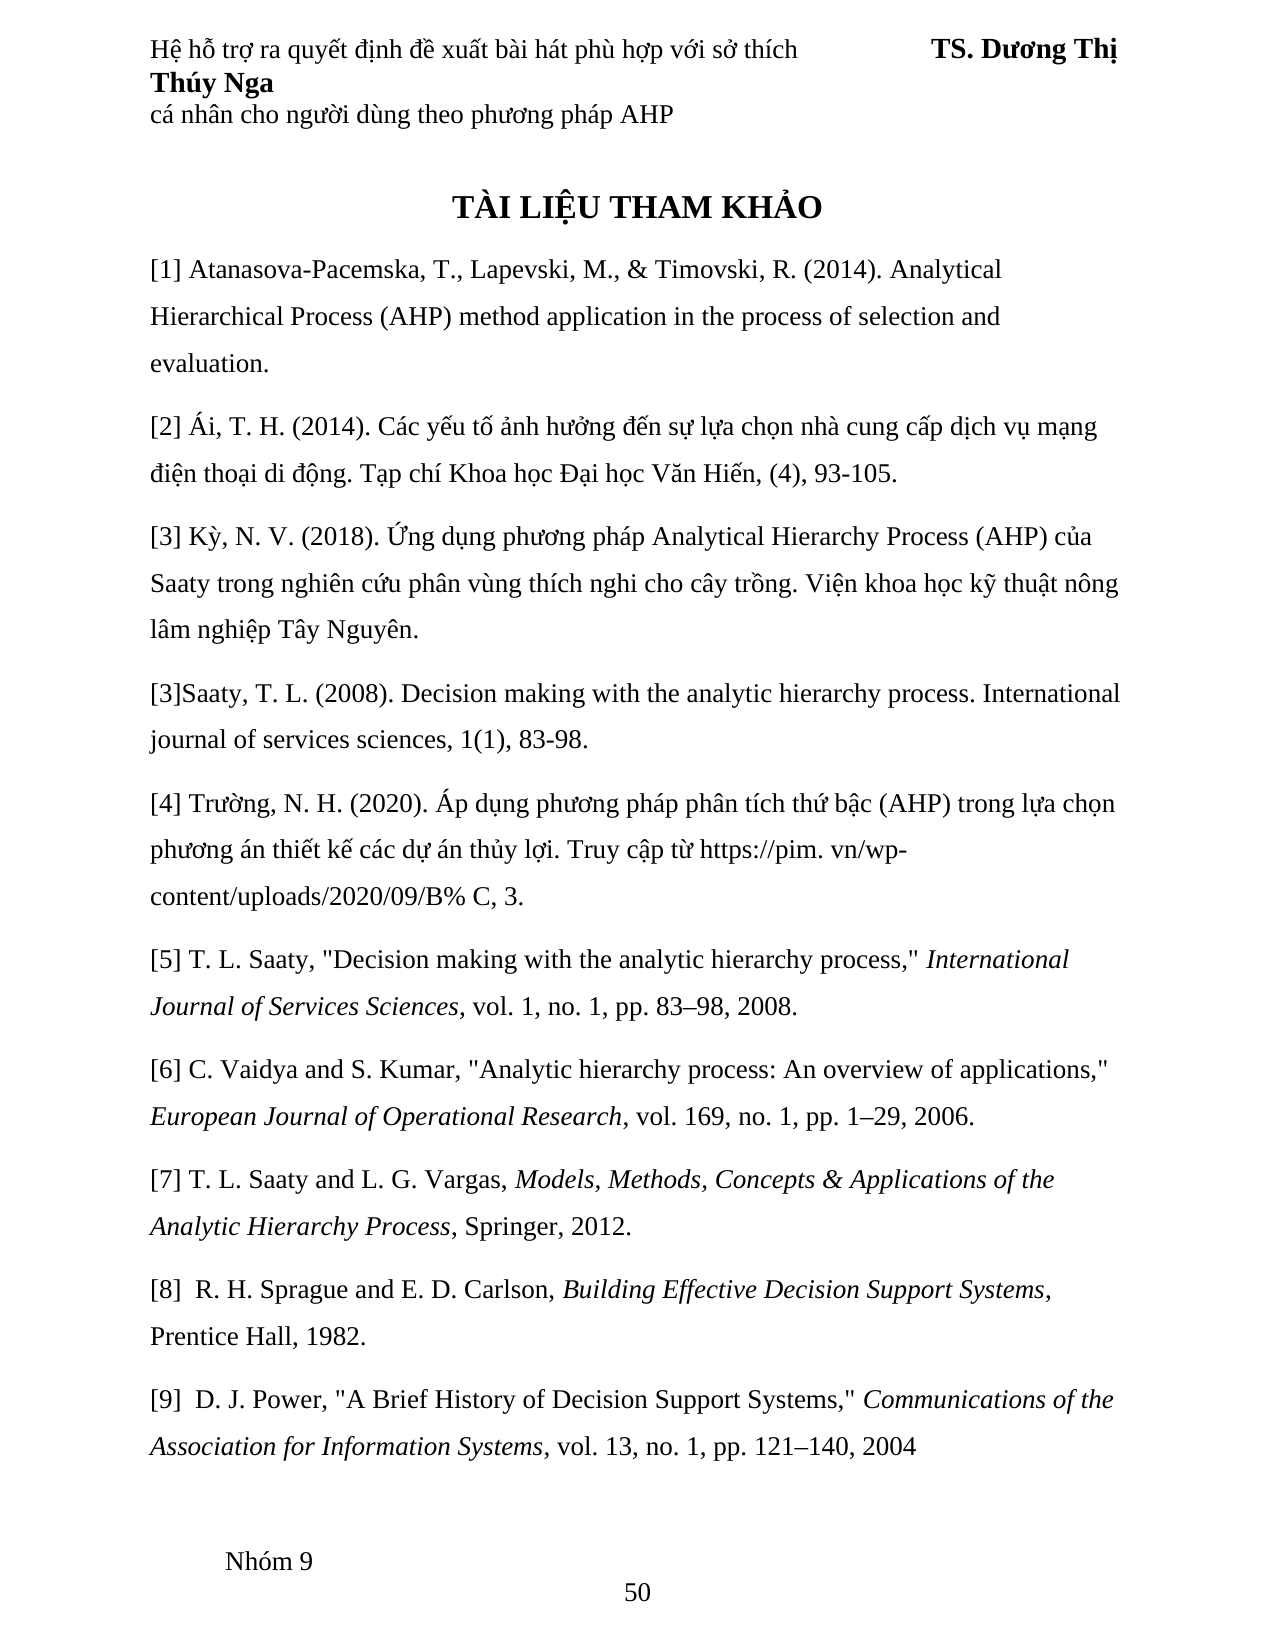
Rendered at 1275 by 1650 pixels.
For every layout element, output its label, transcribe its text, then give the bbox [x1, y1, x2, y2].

text [3]Saaty, T. L. (2008). Decision making with the analytic hierarchy process. International journal of services sciences, 1(1), 83-98. [150, 677, 1125, 754]
text [2] Ái, T. H. (2014). Các yếu tố ảnh hưởng đến sự lựa chọn nhà cung cấp dịch vụ mạng điện thoại di động. Tạp chí Khoa học Đại học Văn Hiến, (4), 93-105. [150, 410, 1125, 488]
text [5] T. L. Saaty, "Decision making with the analytic hierarchy process," International Journal of Services Sciences, vol. 1, no. 1, pp. 83–98, 2008. [150, 943, 1125, 1021]
text [4] Trường, N. H. (2020). Áp dụng phương pháp phân tích thứ bậc (AHP) trong lựa chọn phương án thiết kế các dự án thủy lợi. Truy cập từ https://pim. vn/wp- content/uploads/2020/09/B% C, 3. [150, 787, 1125, 911]
text [3] Kỳ, N. V. (2018). Ứng dụng phương pháp Analytical Hierarchy Process (AHP) của Saaty trong nghiên cứu phân vùng thích nghi cho cây trồng. Viện khoa học kỹ thuật nông lâm nghiệp Tây Nguyên. [150, 520, 1125, 644]
text [8] R. H. Sprague and E. D. Carlson, Building Effective Decision Support Systems, Prentice Hall, 1982. [150, 1273, 1125, 1351]
text [1] Atanasova-Pacemska, T., Lapevski, M., & Timovski, R. (2014). Analytical Hierarchical Process (AHP) method application in the process of selection and evaluation. [150, 253, 1125, 378]
text [9] D. J. Power, "A Brief History of Decision Support Systems," Communications of the Association for Information Systems, vol. 13, no. 1, pp. 121–140, 2004 [150, 1383, 1125, 1461]
text [6] C. Vaidya and S. Kumar, "Analytic hierarchy process: An overview of applications," European Journal of Operational Research, vol. 169, no. 1, pp. 1–29, 2006. [150, 1053, 1125, 1131]
subtitle TÀI LIỆU THAM KHẢO [150, 187, 1125, 226]
text [7] T. L. Saaty and L. G. Vargas, Models, Methods, Concepts & Applications of the Analytic Hierarchy Process, Springer, 2012. [150, 1163, 1125, 1241]
